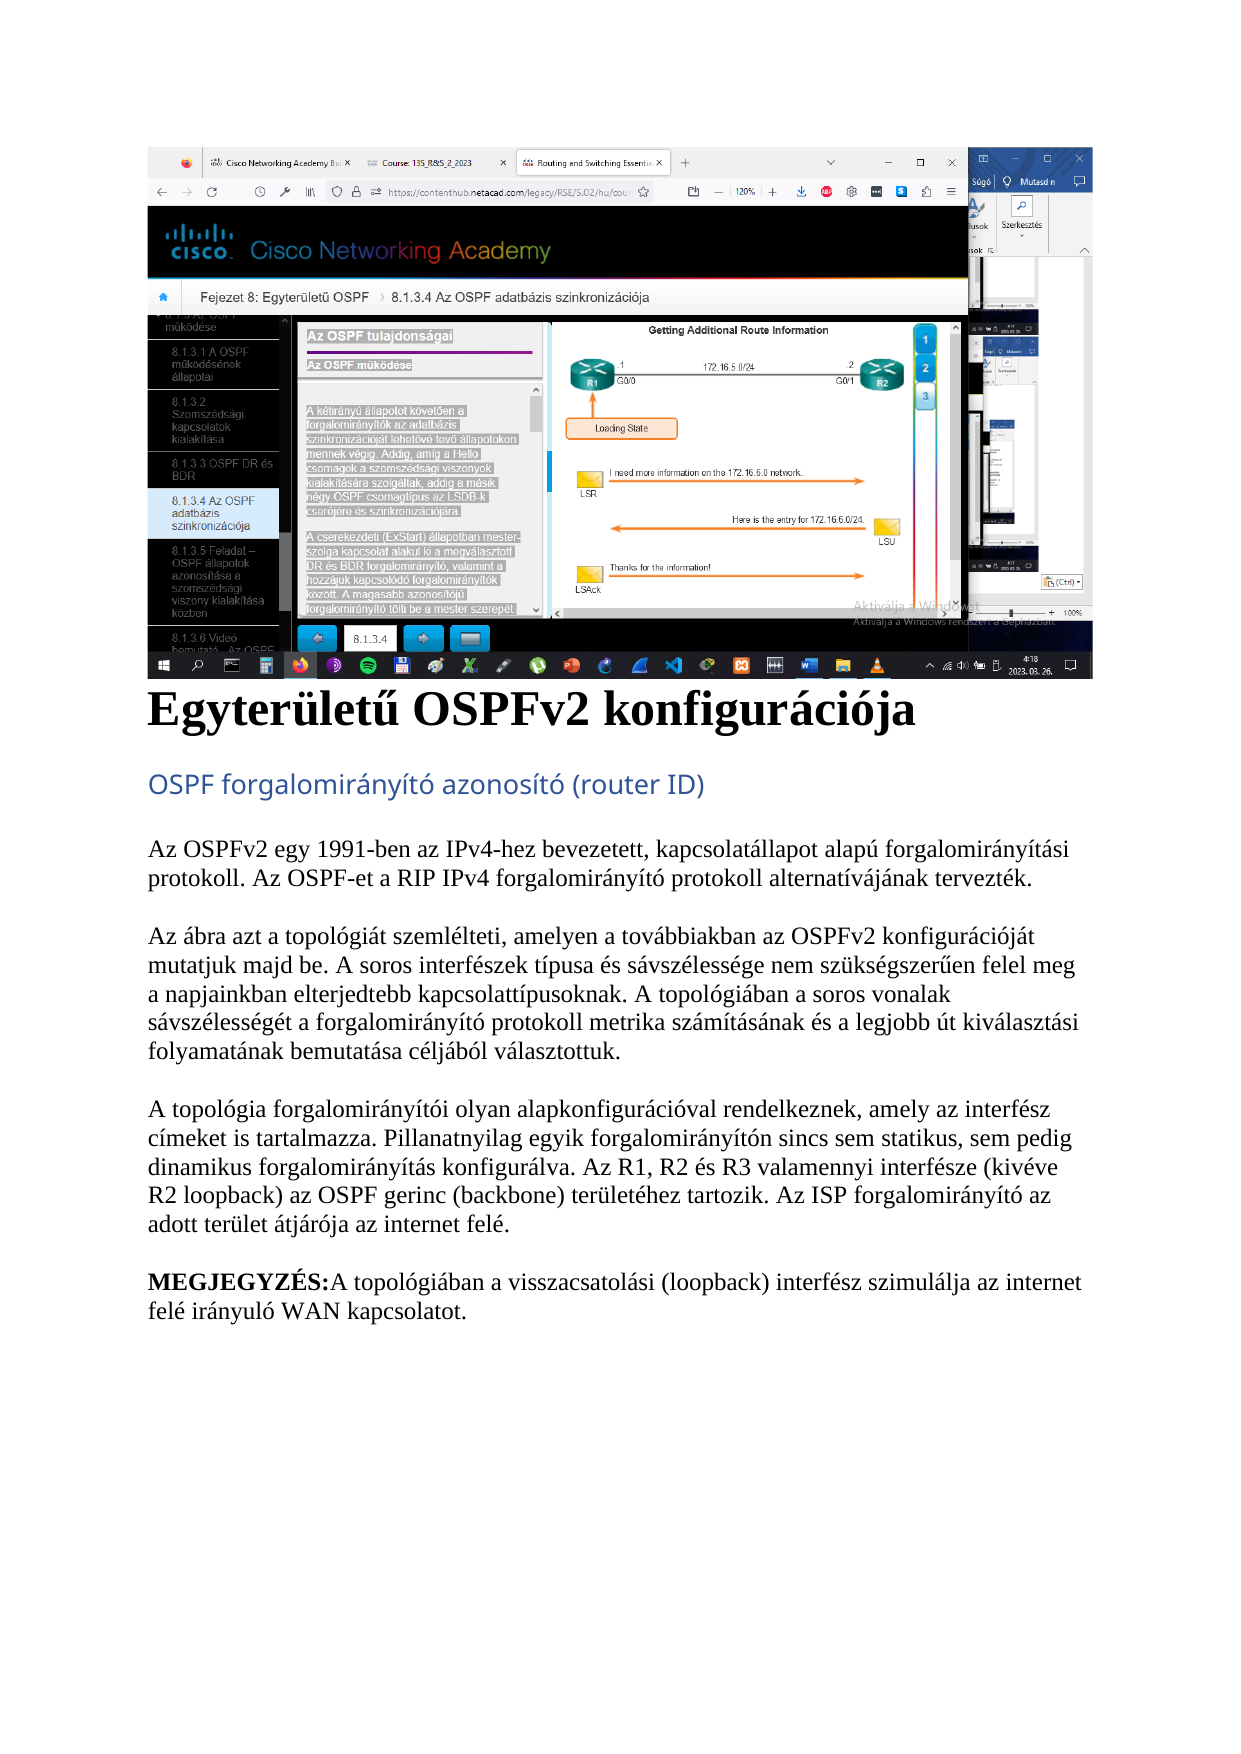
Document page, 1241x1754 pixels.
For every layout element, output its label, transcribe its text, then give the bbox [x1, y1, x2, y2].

text Az OSPFv2 egy 1991-ben az IPv4-hez bevezetett, kapcsolatállapot alapú forgalomirányítási protokoll. Az OSPF-et a RIP IPv4 forgalomirányító protokoll alternatívájának tervezték. [148, 834, 1093, 892]
text MEGJEGYZÉS:A topológiában a visszacsatolási (loopback) interfész szimulálja az internet felé irányuló WAN kapcsolatot. [148, 1267, 1093, 1324]
subtitle OSPF forgalomirányító azonosító (router ID) [148, 766, 1093, 802]
text A topológia forgalomirányítói olyan alapkonfigurációval rendelkeznek, amely az interfész címeket is tartalmazza. Pillanatnyilag egyik forgalomirányítón sincs sem statikus, sem pedig dinamikus forgalomirányítás konfigurálva. Az R1, R2 és R3 valamennyi interfésze (kivéve R2 loopback) az OSPF gerinc (backbone) területéhez tartozik. Az ISP forgalomirányító az adott terület átjárója az internet felé. [148, 1094, 1093, 1238]
text Az ábra azt a topológiát szemlélteti, amelyen a továbbiakban az OSPFv2 konfigurációját mutatjuk majd be. A soros interfészek típusa és sávszélessége nem szükségszerűen felel meg a napjainkban elterjedtebb kapcsolattípusoknak. A topológiában a soros vonalak sávszélességét a forgalomirányító protokoll metrika számításának és a legjobb út kiválasztási folyamatának bemutatása céljából választottuk. [148, 921, 1093, 1065]
picture [147, 147, 1093, 679]
subtitle Egyterületű OSPFv2 konfigurációja [148, 679, 1093, 736]
